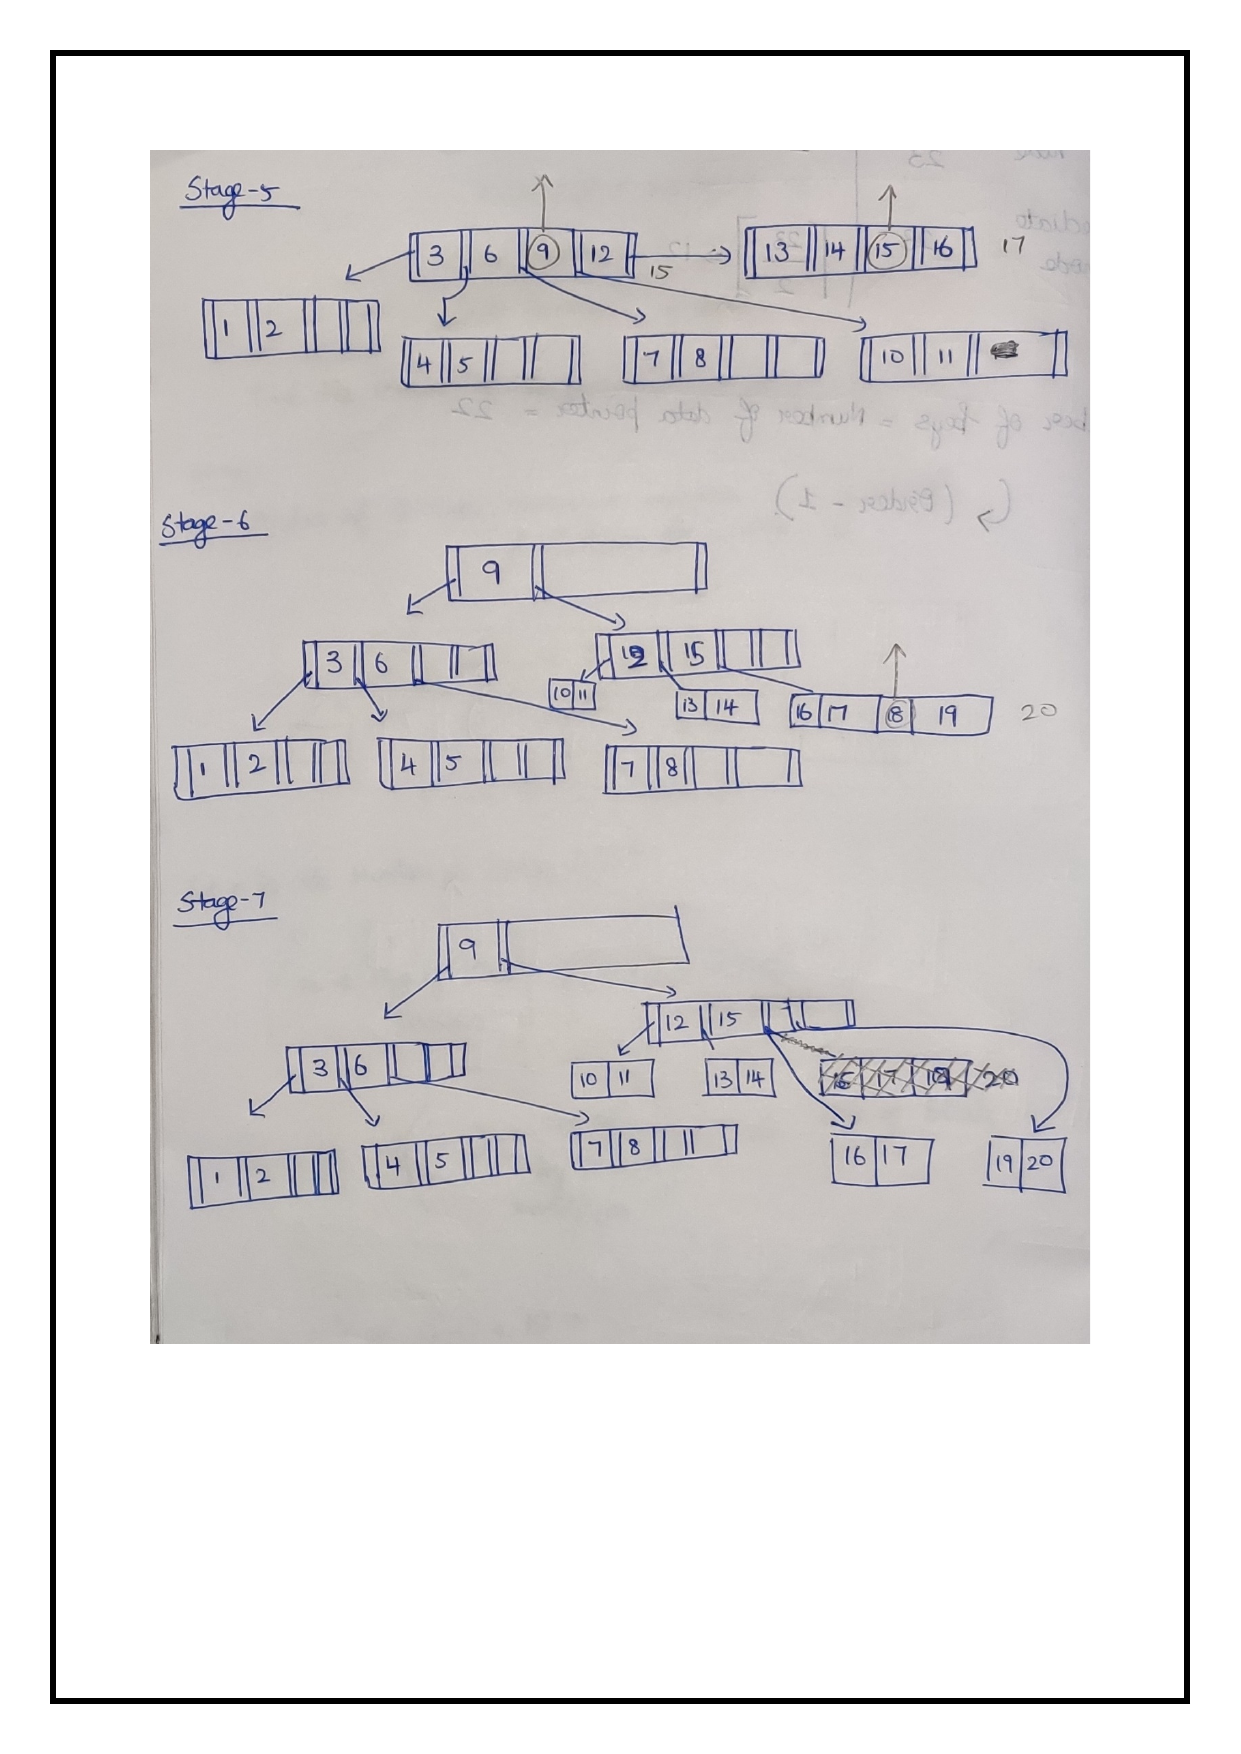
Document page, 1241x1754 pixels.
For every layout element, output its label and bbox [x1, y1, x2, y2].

picture [150, 150, 1091, 1344]
